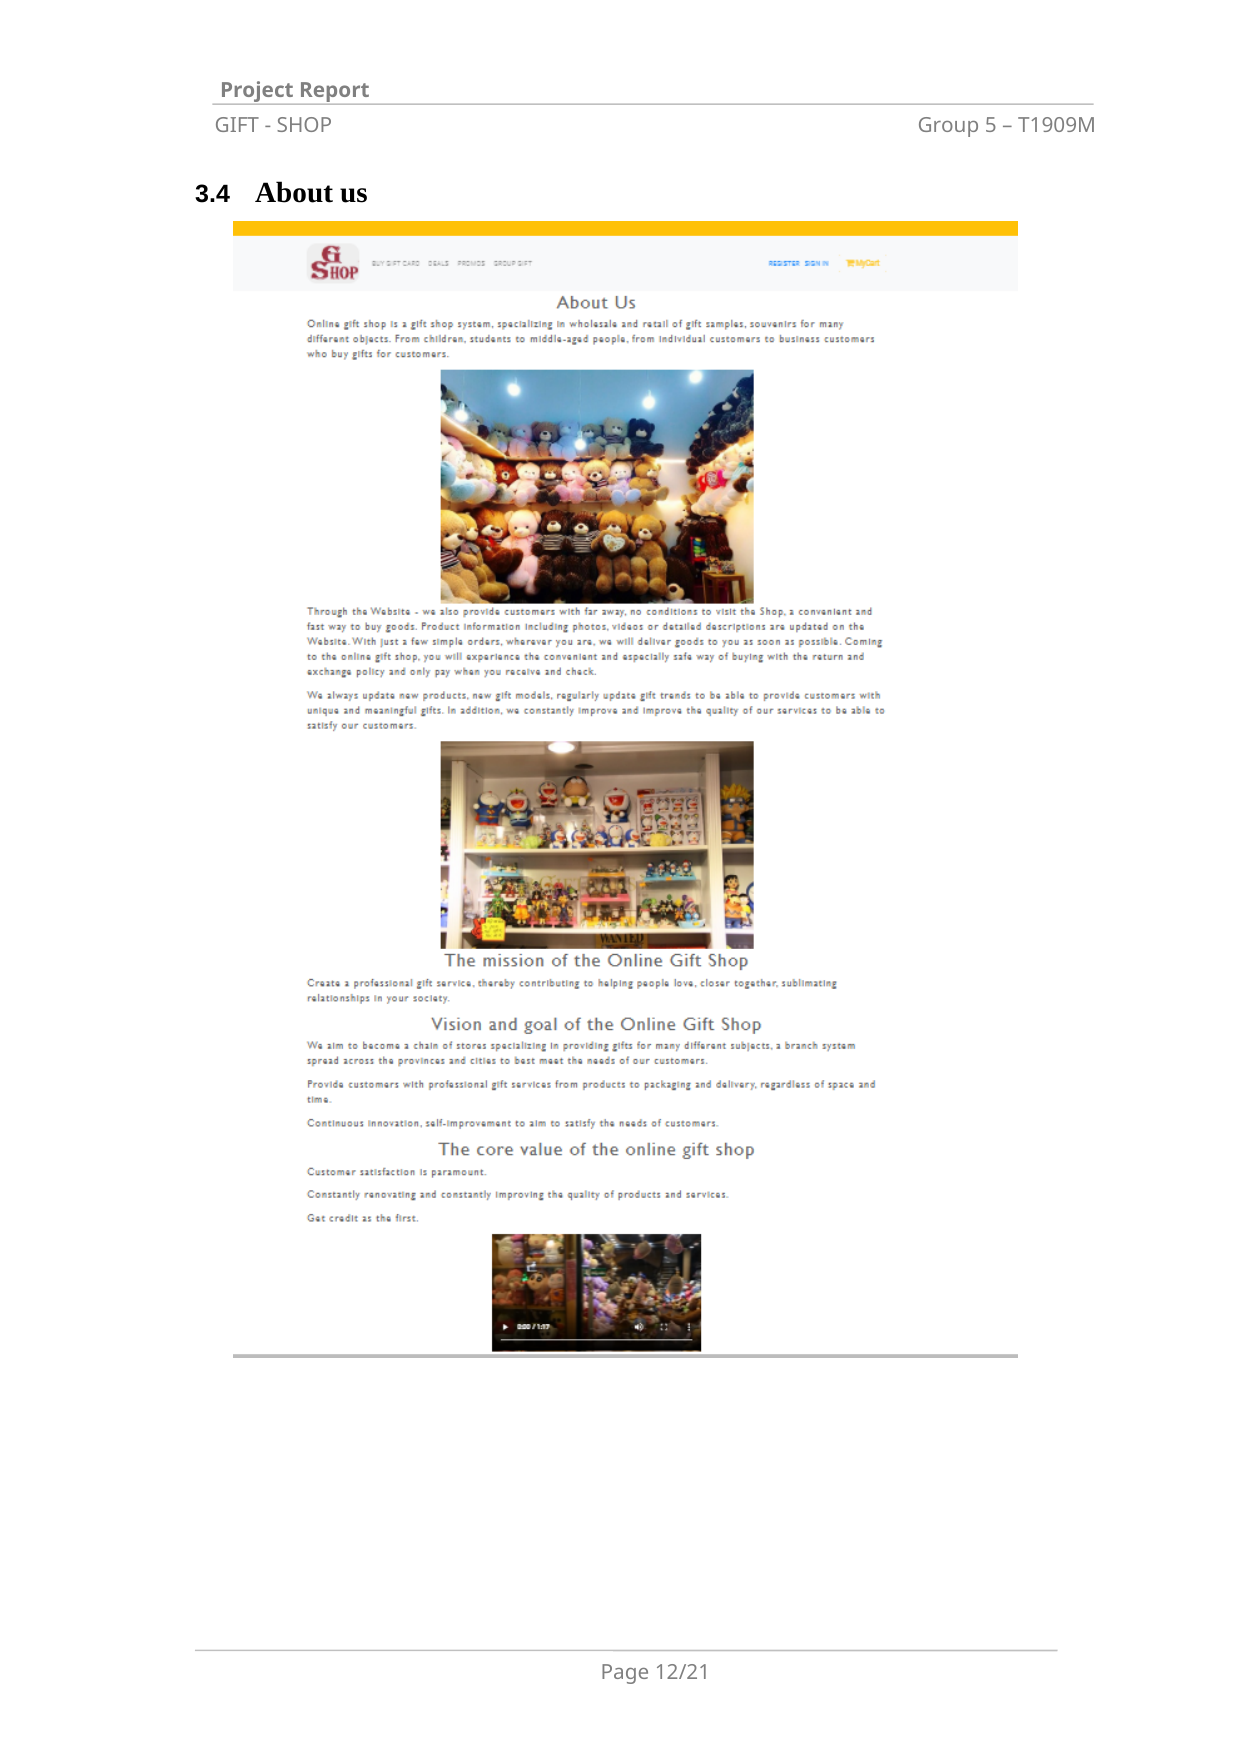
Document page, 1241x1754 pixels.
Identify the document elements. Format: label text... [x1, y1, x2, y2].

picture [233, 221, 1018, 1358]
subtitle About us [195, 175, 1115, 209]
